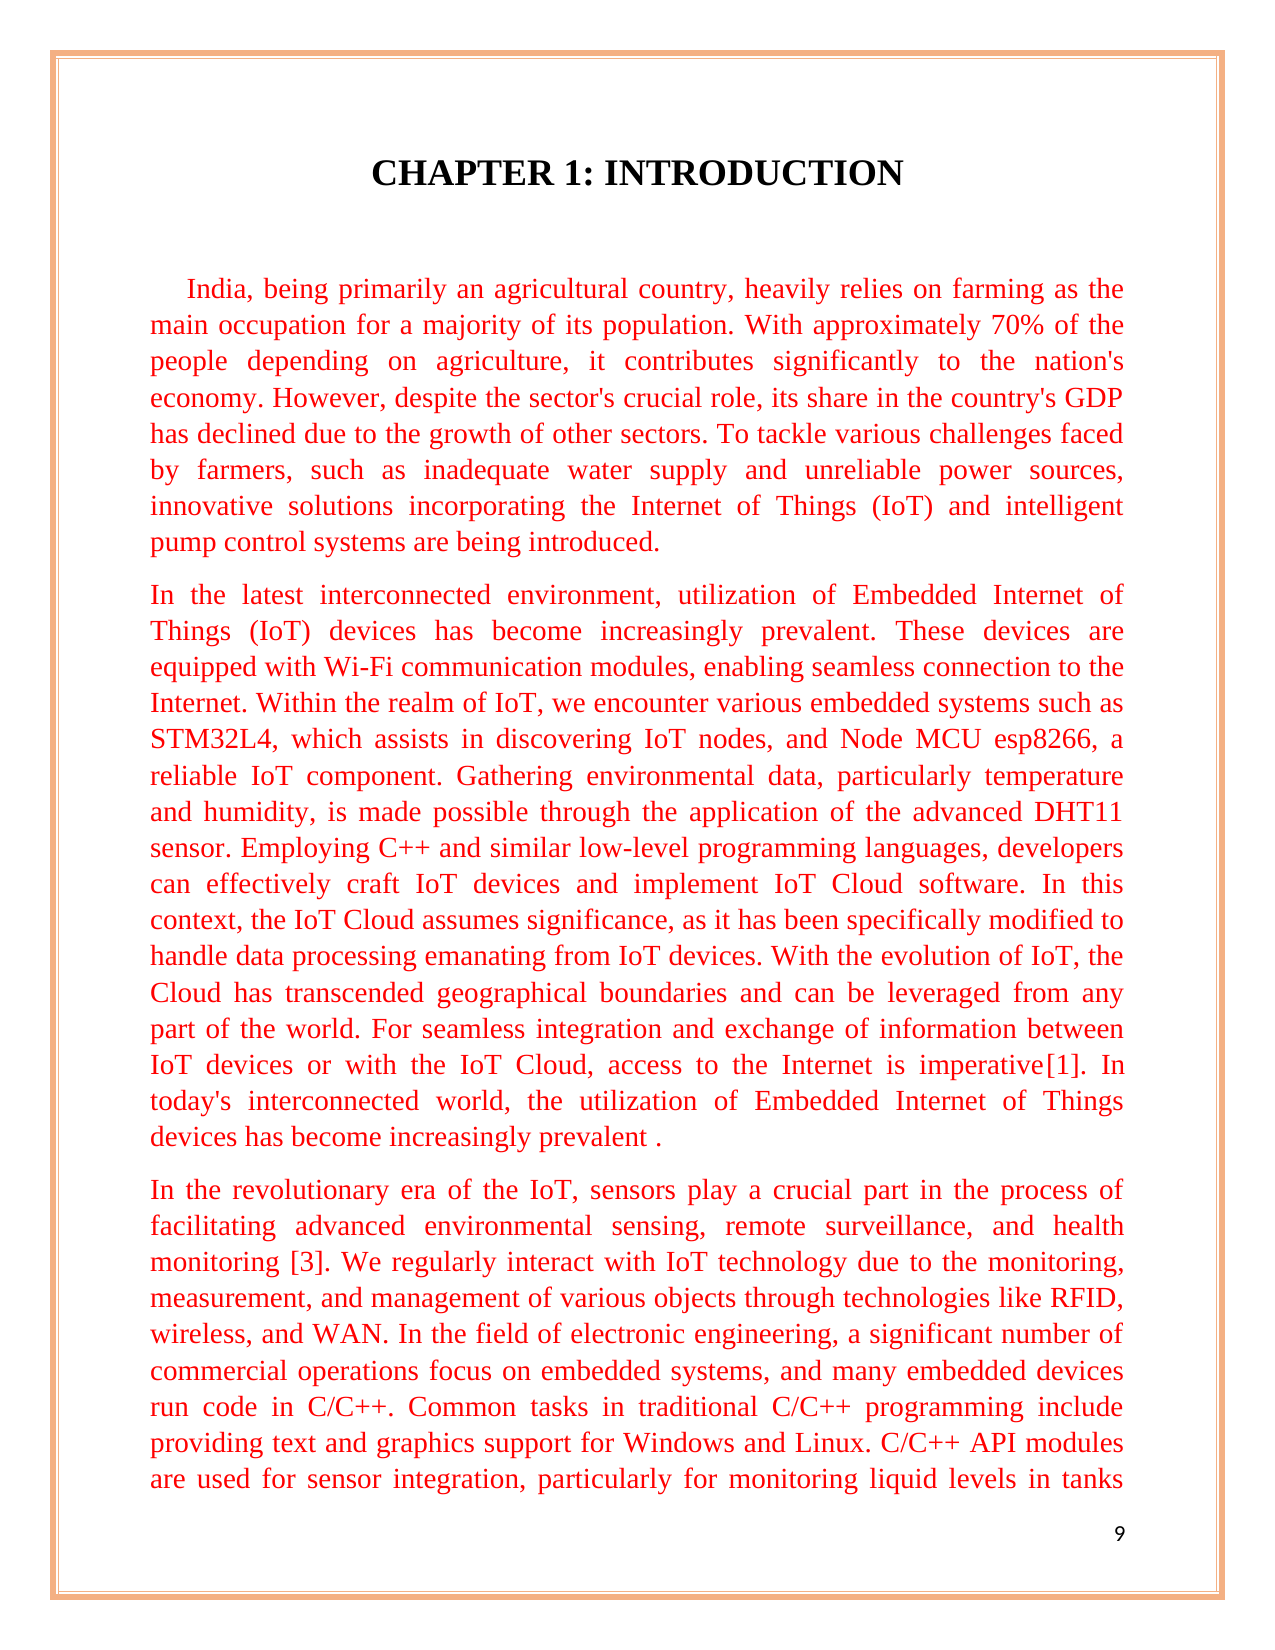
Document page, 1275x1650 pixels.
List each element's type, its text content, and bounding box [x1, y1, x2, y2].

text CHAPTER 1: INTRODUCTION [150, 150, 1125, 193]
text In the latest interconnected environment, utilization of Embedded Internet of Things (IoT) devices has become increasingly prevalent. These devices are equipped with Wi-Fi communication modules, enabling seamless connection to the Internet. Within the realm of IoT, we encounter various embedded systems such as STM32L4, which assists in discovering IoT nodes, and Node MCU esp8266, a reliable IoT component. Gathering environmental data, particularly temperature and humidity, is made possible through the application of the advanced DHT11 sensor. Employing C++ and similar low-level programming languages, developers can effectively craft IoT devices and implement IoT Cloud software. In this context, the IoT Cloud assumes significance, as it has been specifically modified to handle data processing emanating from IoT devices. With the evolution of IoT, the Cloud has transcended geographical boundaries and can be leveraged from any part of the world. For seamless integration and exchange of information between IoT devices or with the IoT Cloud, access to the Internet is imperative[1]. In today's interconnected world, the utilization of Embedded Internet of Things devices has become increasingly prevalent [1]. [150, 577, 1125, 1153]
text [150, 1172, 1125, 1495]
text India, being primarily an agricultural country, heavily relies on farming as the main occupation for a majority of its population. With approximately 70% of the people depending on agriculture, it contributes significantly to the nation's economy. However, despite the sector's crucial role, its share in the country's GDP has declined due to the growth of other sectors. To tackle various challenges faced by farmers, such as inadequate water supply and unreliable power sources, innovative solutions incorporating the Internet of Things (IoT) and intelligent pump control systems are being introduced. [150, 271, 1125, 558]
